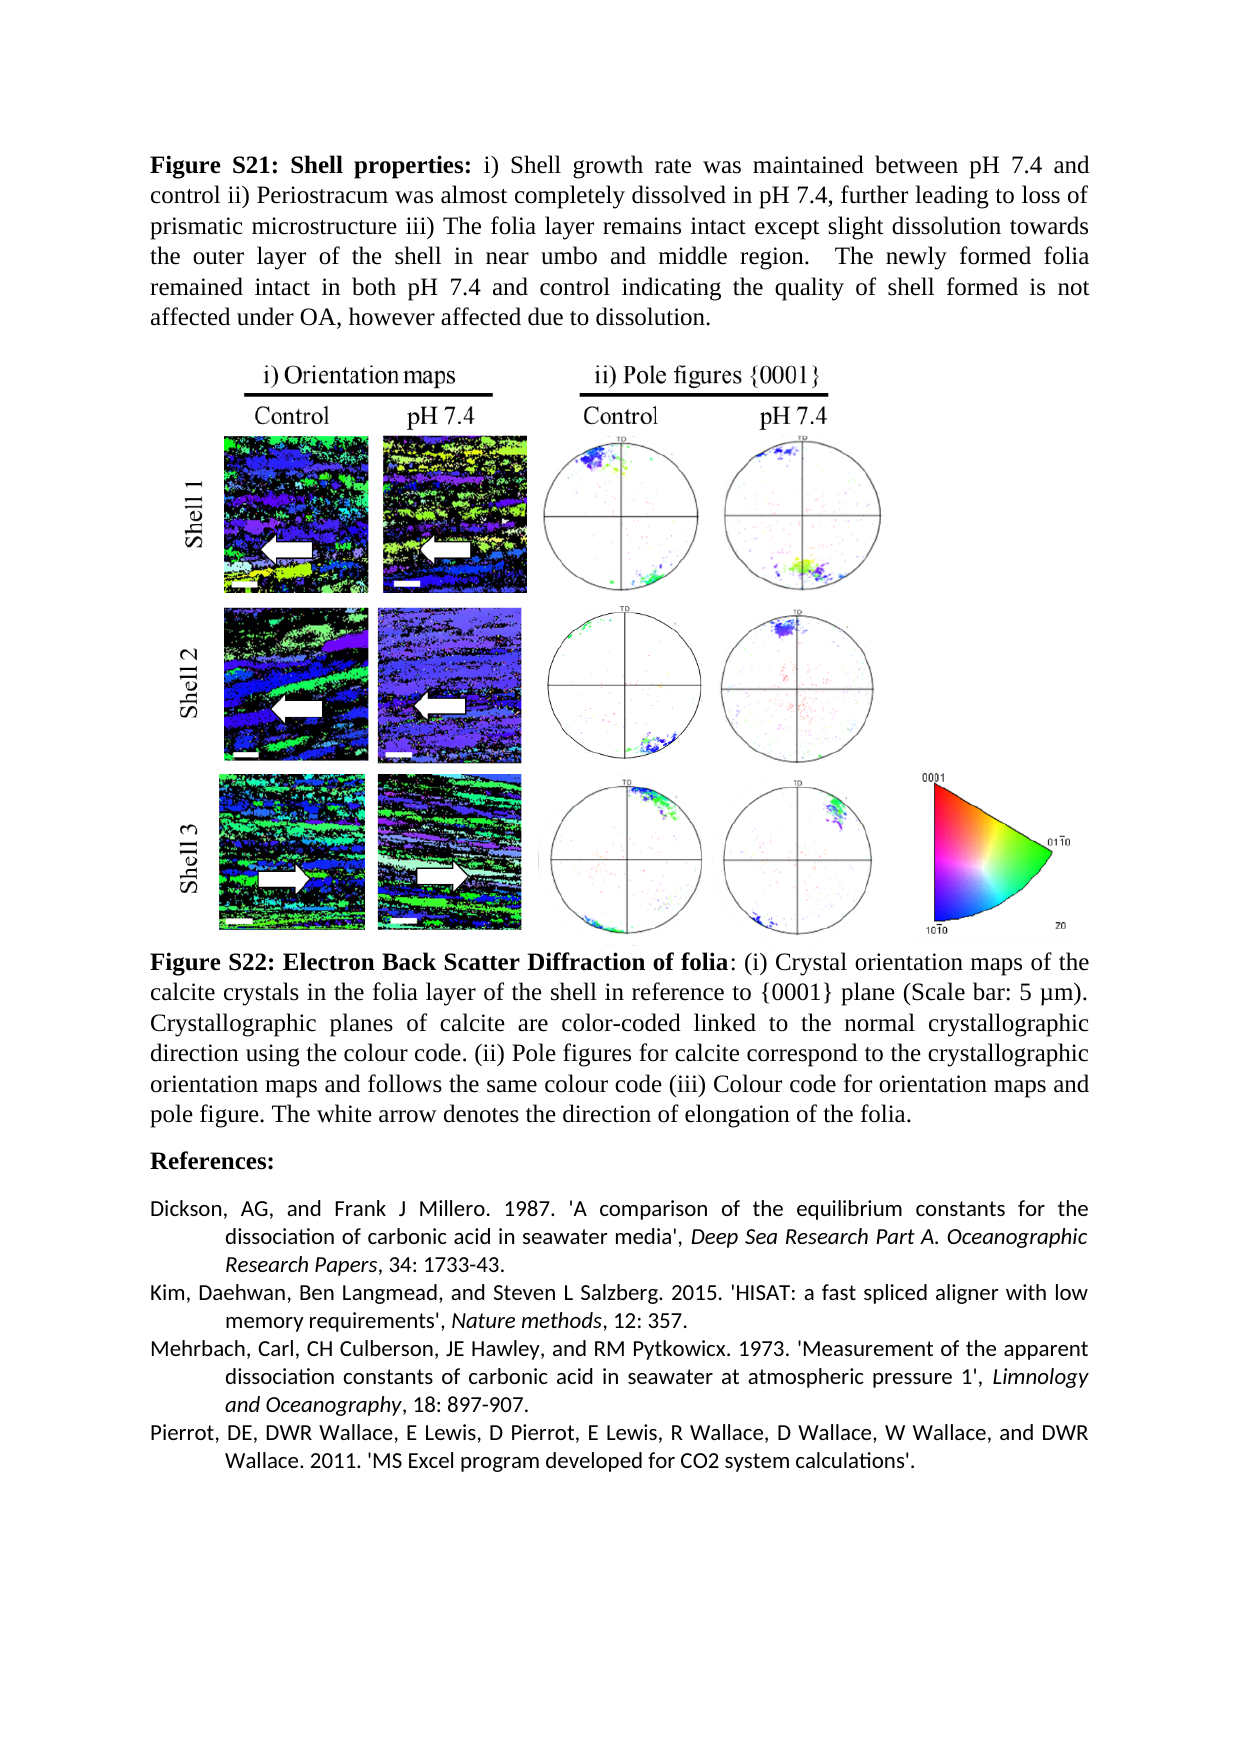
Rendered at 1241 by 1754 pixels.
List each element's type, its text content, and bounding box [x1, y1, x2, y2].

text Figure S21: Shell properties: i) Shell growth rate was maintained between pH 7.4 and control ii) Periostracum was almost completely dissolved in pH 7.4, further leading to loss of prismatic microstructure iii) The folia layer remains intact except slight dissolution towards the outer layer of the shell in near umbo and middle region. The newly formed folia remained intact in both pH 7.4 and control indicating the quality of shell formed is not affected under OA, however affected due to dissolution. [150, 150, 1090, 331]
text Mehrbach, Carl, CH Culberson, JE Hawley, and RM Pytkowicx. 1973. 'Measurement of the apparent dissociation constants of carbonic acid in seawater at atmospheric pressure 1', Limnology and Oceanography, 18: 897-907. [150, 1334, 1090, 1418]
text Figure S22: Electron Back Scatter Diffraction of folia: (i) Crystal orientation maps of the calcite crystals in the folia layer of the shell in reference to {0001} plane (Scale bar: 5 µm). Crystallographic planes of calcite are color-coded linked to the normal crystallographic direction using the colour code. (ii) Pole figures for calcite correspond to the crystallographic orientation maps and follows the same colour code (iii) Colour code for orientation maps and pole figure. The white arrow denotes the direction of elongation of the folia. [150, 947, 1090, 1128]
text References: [150, 1146, 1090, 1175]
text Pierrot, DE, DWR Wallace, E Lewis, D Pierrot, E Lewis, R Wallace, D Wallace, W Wallace, and DWR Wallace. 2011. 'MS Excel program developed for CO2 system calculations'. [150, 1418, 1090, 1474]
text Kim, Daehwan, Ben Langmead, and Steven L Salzberg. 2015. 'HISAT: a fast spliced aligner with low memory requirements', Nature methods, 12: 357. [150, 1278, 1090, 1334]
picture [164, 349, 1076, 946]
text Dickson, AG, and Frank J Millero. 1987. 'A comparison of the equilibrium constants for the dissociation of carbonic acid in seawater media', Deep Sea Research Part A. Oceanographic Research Papers, 34: 1733-43. [150, 1193, 1090, 1278]
